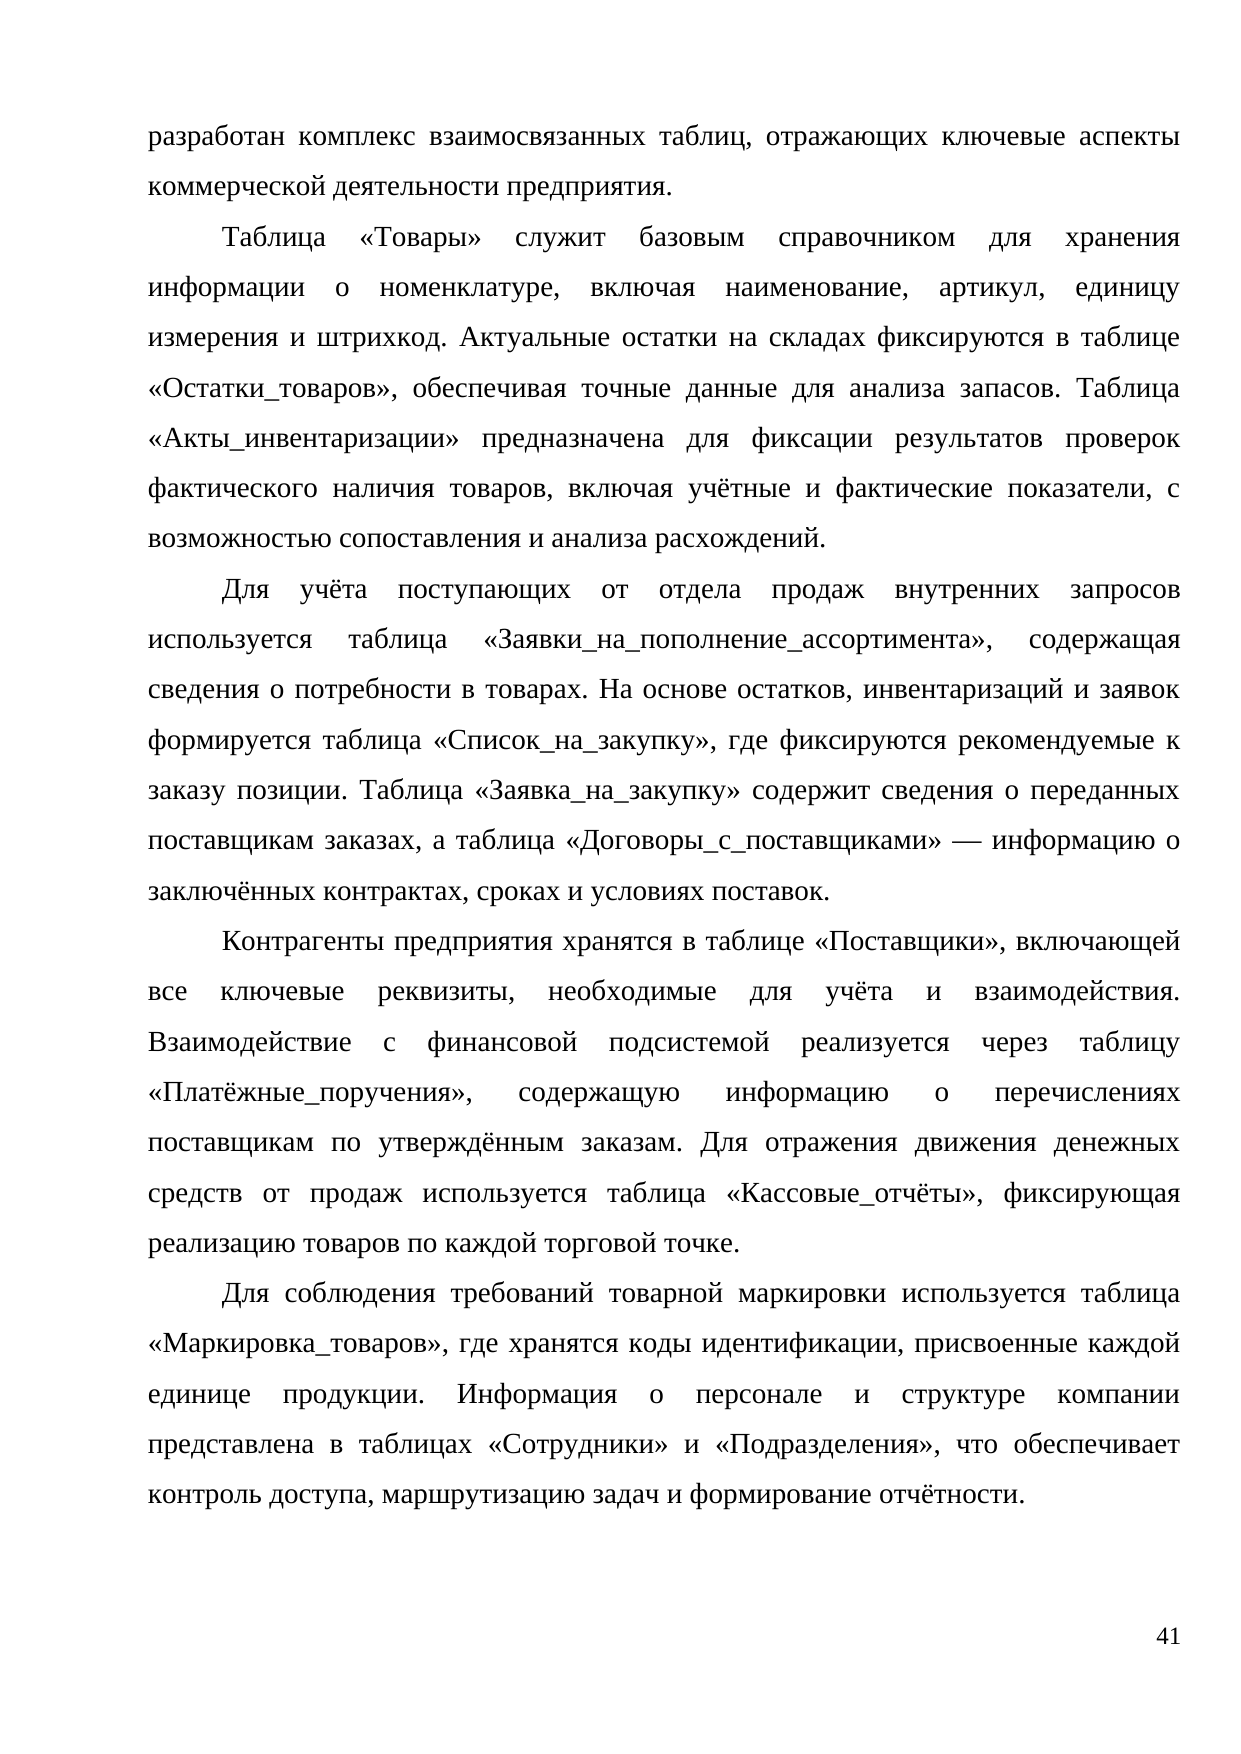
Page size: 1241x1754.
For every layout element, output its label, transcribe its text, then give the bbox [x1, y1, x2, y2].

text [148, 118, 1181, 202]
text Таблица «Товары» служит базовым справочником для хранения информации о номенклатуре, включая наименование, артикул, единицу измерения и штрихкод. Актуальные остатки на складах фиксируются в таблице «Остатки_товаров», обеспечивая точные данные для анализа запасов. Таблица «Акты_инвентаризации» предназначена для фиксации результатов проверок фактического наличия товаров, включая учётные и фактические показатели, с возможностью сопоставления и анализа расхождений. [148, 219, 1181, 554]
text Контрагенты предприятия хранятся в таблице «Поставщики», включающей все ключевые реквизиты, необходимые для учёта и взаимодействия. Взаимодействие с финансовой подсистемой реализуется через таблицу «Платёжные_поручения», содержащую информацию о перечислениях поставщикам по утверждённым заказам. Для отражения движения денежных средств от продаж используется таблица «Кассовые_отчёты», фиксирующая реализацию товаров по каждой торговой точке. [148, 923, 1181, 1258]
text Для соблюдения требований товарной маркировки используется таблица «Маркировка_товаров», где хранятся коды идентификации, присвоенные каждой единице продукции. Информация о персонале и структуре компании представлена в таблицах «Сотрудники» и «Подразделения», что обеспечивает контроль доступа, маршрутизацию задач и формирование отчётности. [148, 1275, 1181, 1510]
text Для учёта поступающих от отдела продаж внутренних запросов используется таблица «Заявки_на_пополнение_ассортимента», содержащая сведения о потребности в товарах. На основе остатков, инвентаризаций и заявок формируется таблица «Список_на_закупку», где фиксируются рекомендуемые к заказу позиции. Таблица «Заявка_на_закупку» содержит сведения о переданных поставщикам заказах, а таблица «Договоры_с_поставщиками» — информацию о заключённых контрактах, сроках и условиях поставок. [148, 571, 1181, 906]
